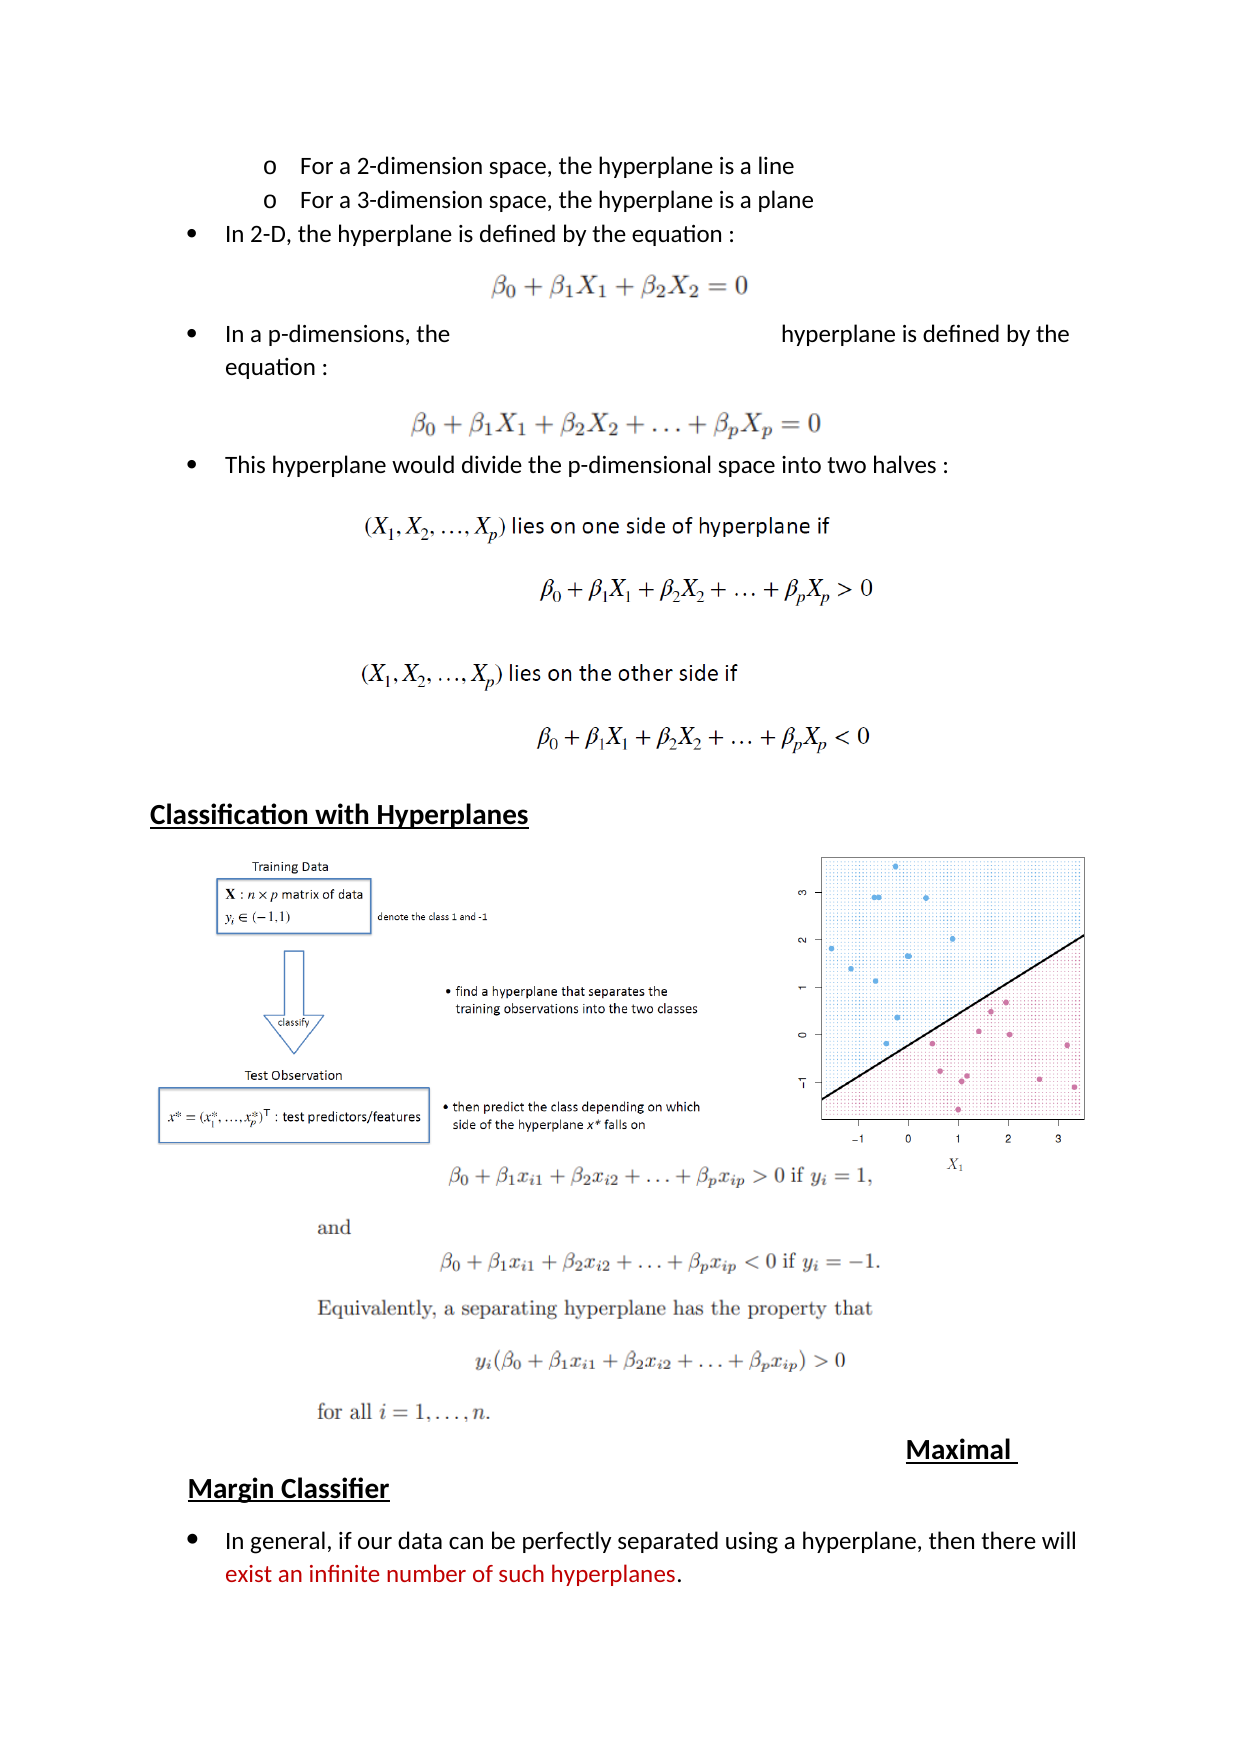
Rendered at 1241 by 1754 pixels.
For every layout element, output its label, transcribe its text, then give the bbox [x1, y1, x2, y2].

picture [150, 849, 1091, 1423]
text Maximal Margin Classifier [187, 1431, 1090, 1506]
list For a 2-dimension space, the hyperplane is a line [262, 150, 1090, 182]
picture [474, 257, 763, 307]
picture [404, 399, 833, 443]
list For a 3-dimension space, the hyperplane is a plane [262, 184, 1090, 216]
list In a p-dimensions, the hyperplane is defined by the equation : [187, 318, 1090, 381]
list In 2-D, the hyperplane is defined by the equation : [187, 218, 1090, 249]
text Classification with Hyperplanes [150, 796, 1090, 832]
list This hyperplane would divide the p-dimensional space into two halves : [187, 449, 1090, 480]
list In general, if our data can be perfectly separated using a hyperplane, then there will exist an infinite number of such hyperplanes. [187, 1525, 1090, 1588]
picture [349, 499, 887, 765]
